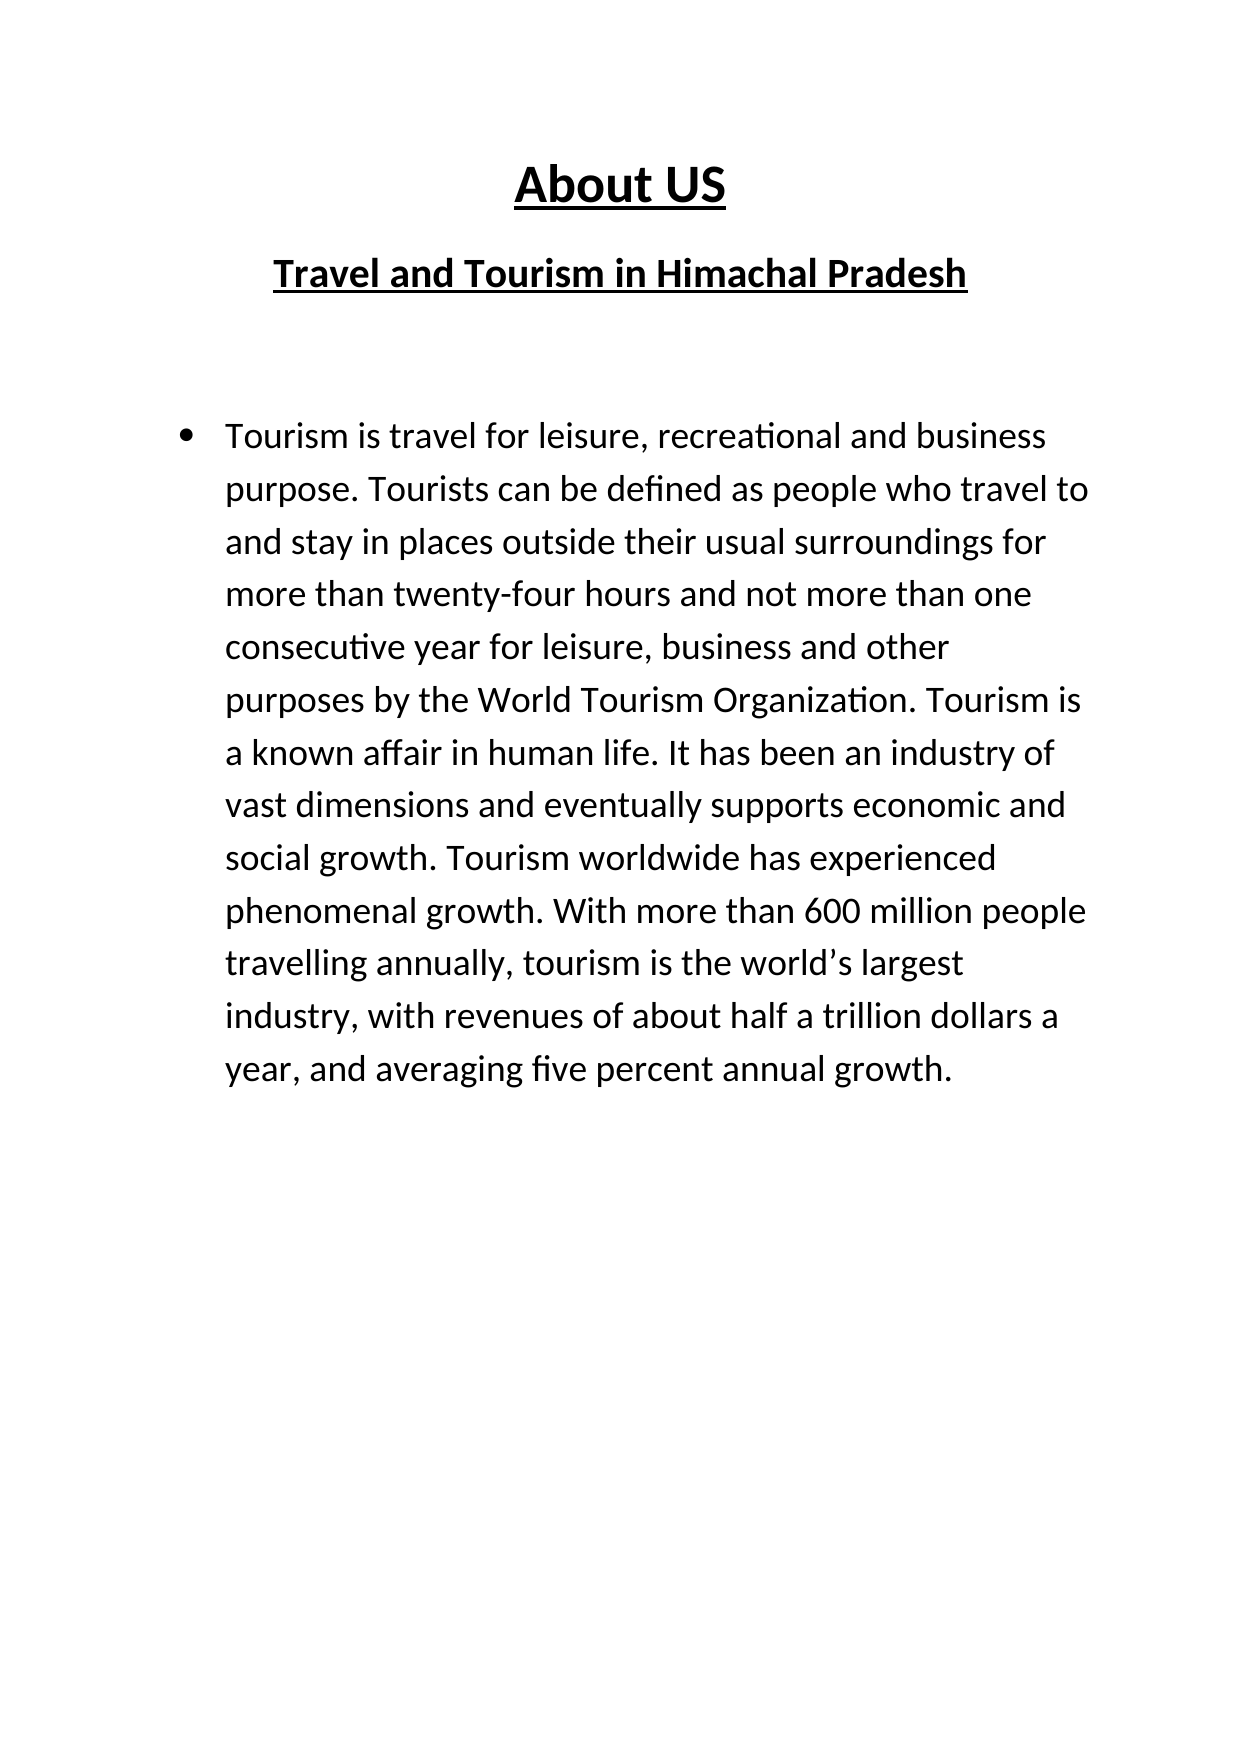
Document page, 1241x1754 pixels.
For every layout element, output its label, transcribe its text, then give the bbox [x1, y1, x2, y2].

list Tourism is travel for leisure, recreational and business purpose. Tourists can be defined as people who travel to and stay in places outside their usual surroundings for more than twenty-four hours and not more than one consecutive year for leisure, business and other purposes by the World Tourism Organization. Tourism is a known affair in human life. It has been an industry of vast dimensions and eventually supports economic and social growth. Tourism worldwide has experienced phenomenal growth. With more than 600 million people travelling annually, tourism is the world’s largest industry, with revenues of about half a trillion dollars a year, and averaging five percent annual growth. [187, 412, 1090, 1091]
text Travel and Tourism in Himachal Pradesh [150, 247, 1090, 298]
text About US [150, 150, 1090, 216]
